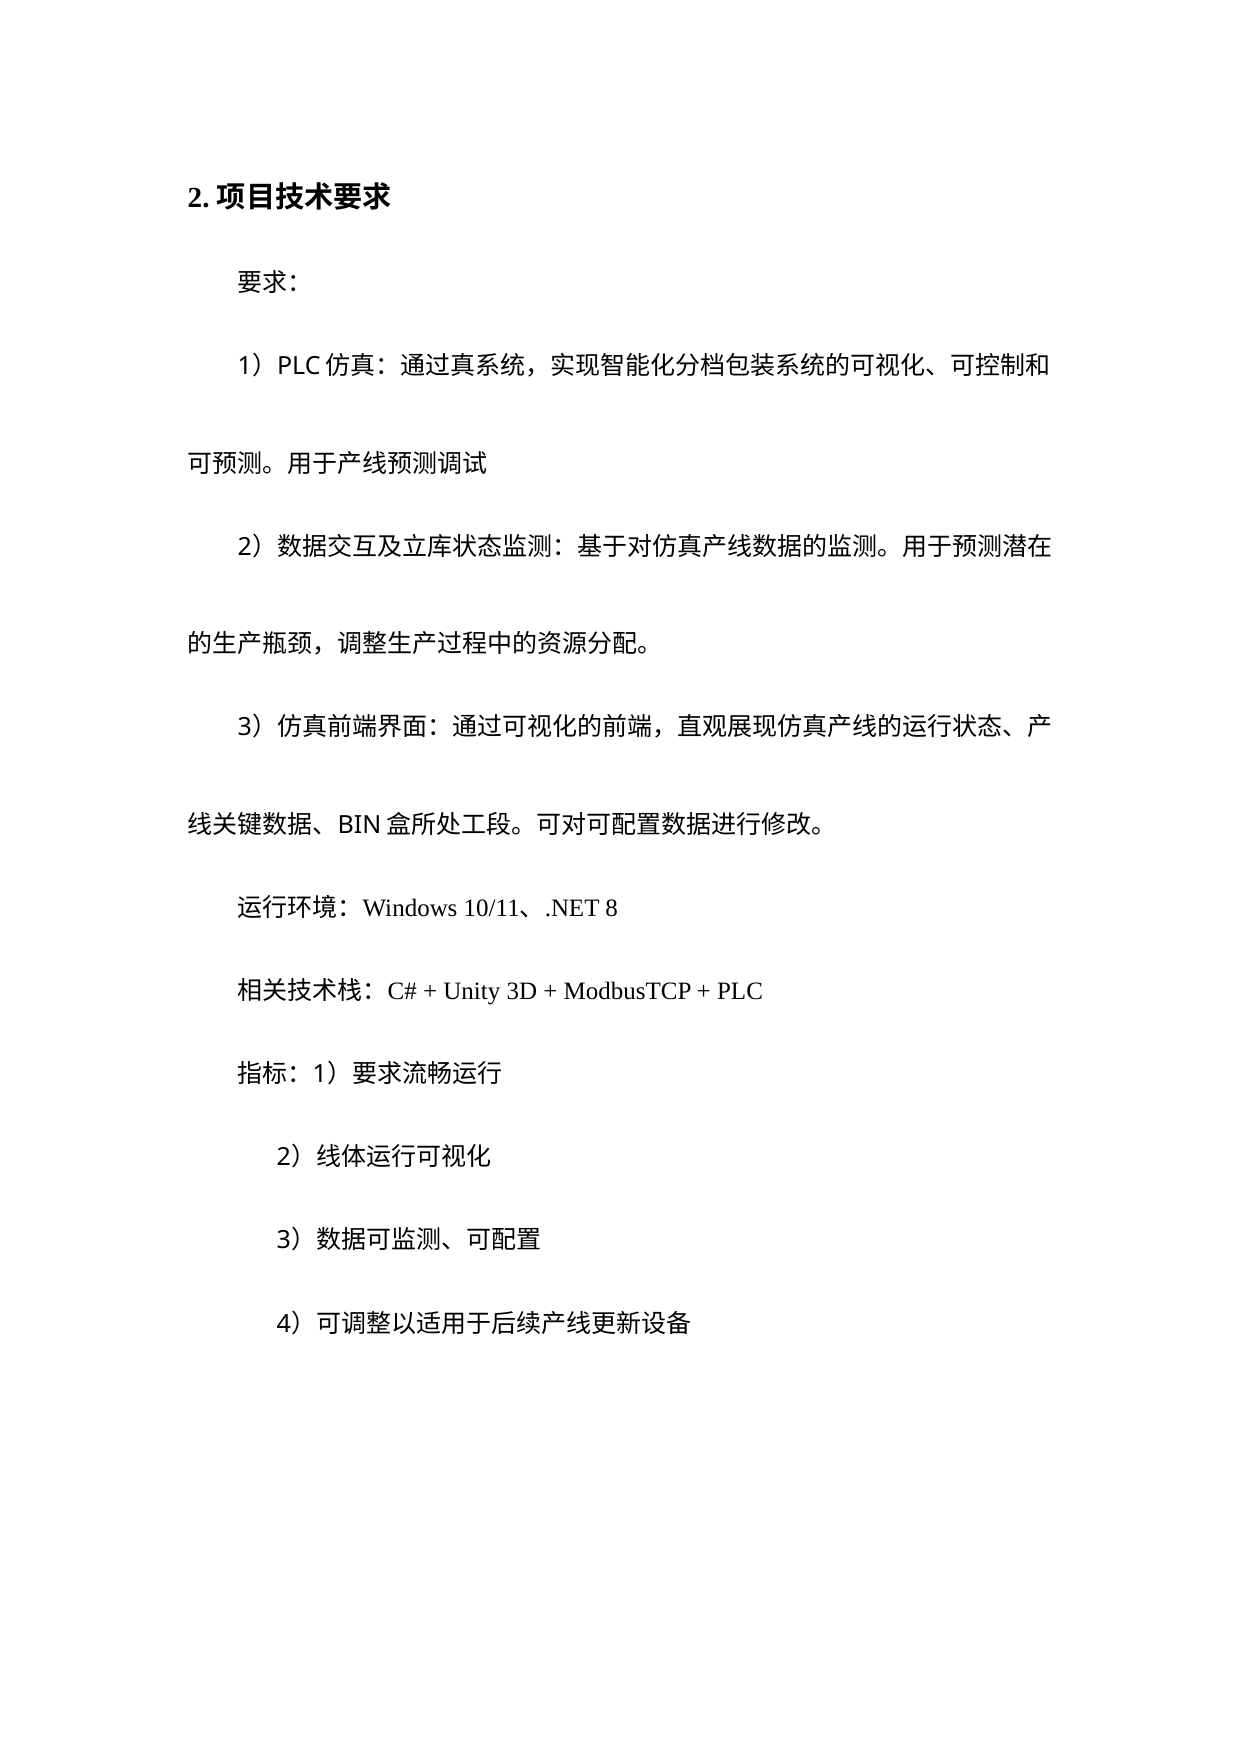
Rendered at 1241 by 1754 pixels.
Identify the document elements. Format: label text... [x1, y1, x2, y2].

text 2）数据交互及立库状态监测：基于对仿真产线数据的监测。用于预测潜在的生产瓶颈，调整生产过程中的资源分配。 [187, 512, 1053, 674]
text 3）仿真前端界面：通过可视化的前端，直观展现仿真产线的运行状态、产线关键数据、BIN盒所处工段。可对可配置数据进行修改。 [187, 692, 1053, 855]
subtitle 2. 项目技术要求 [187, 162, 1053, 227]
text 要求： [187, 248, 1053, 313]
text 运行环境：Windows 10/11、.NET 8 [187, 873, 1053, 938]
text 指标：1）要求流畅运行 [187, 1039, 1053, 1104]
text 3）数据可监测、可配置 [187, 1206, 1053, 1271]
text 2）线体运行可视化 [187, 1122, 1053, 1187]
text 4）可调整以适用于后续产线更新设备 [187, 1289, 1053, 1354]
text 1）PLC仿真：通过真系统，实现智能化分档包装系统的可视化、可控制和可预测。用于产线预测调试 [187, 331, 1053, 494]
text 相关技术栈：C# + Unity 3D + ModbusTCP + PLC [187, 956, 1053, 1021]
